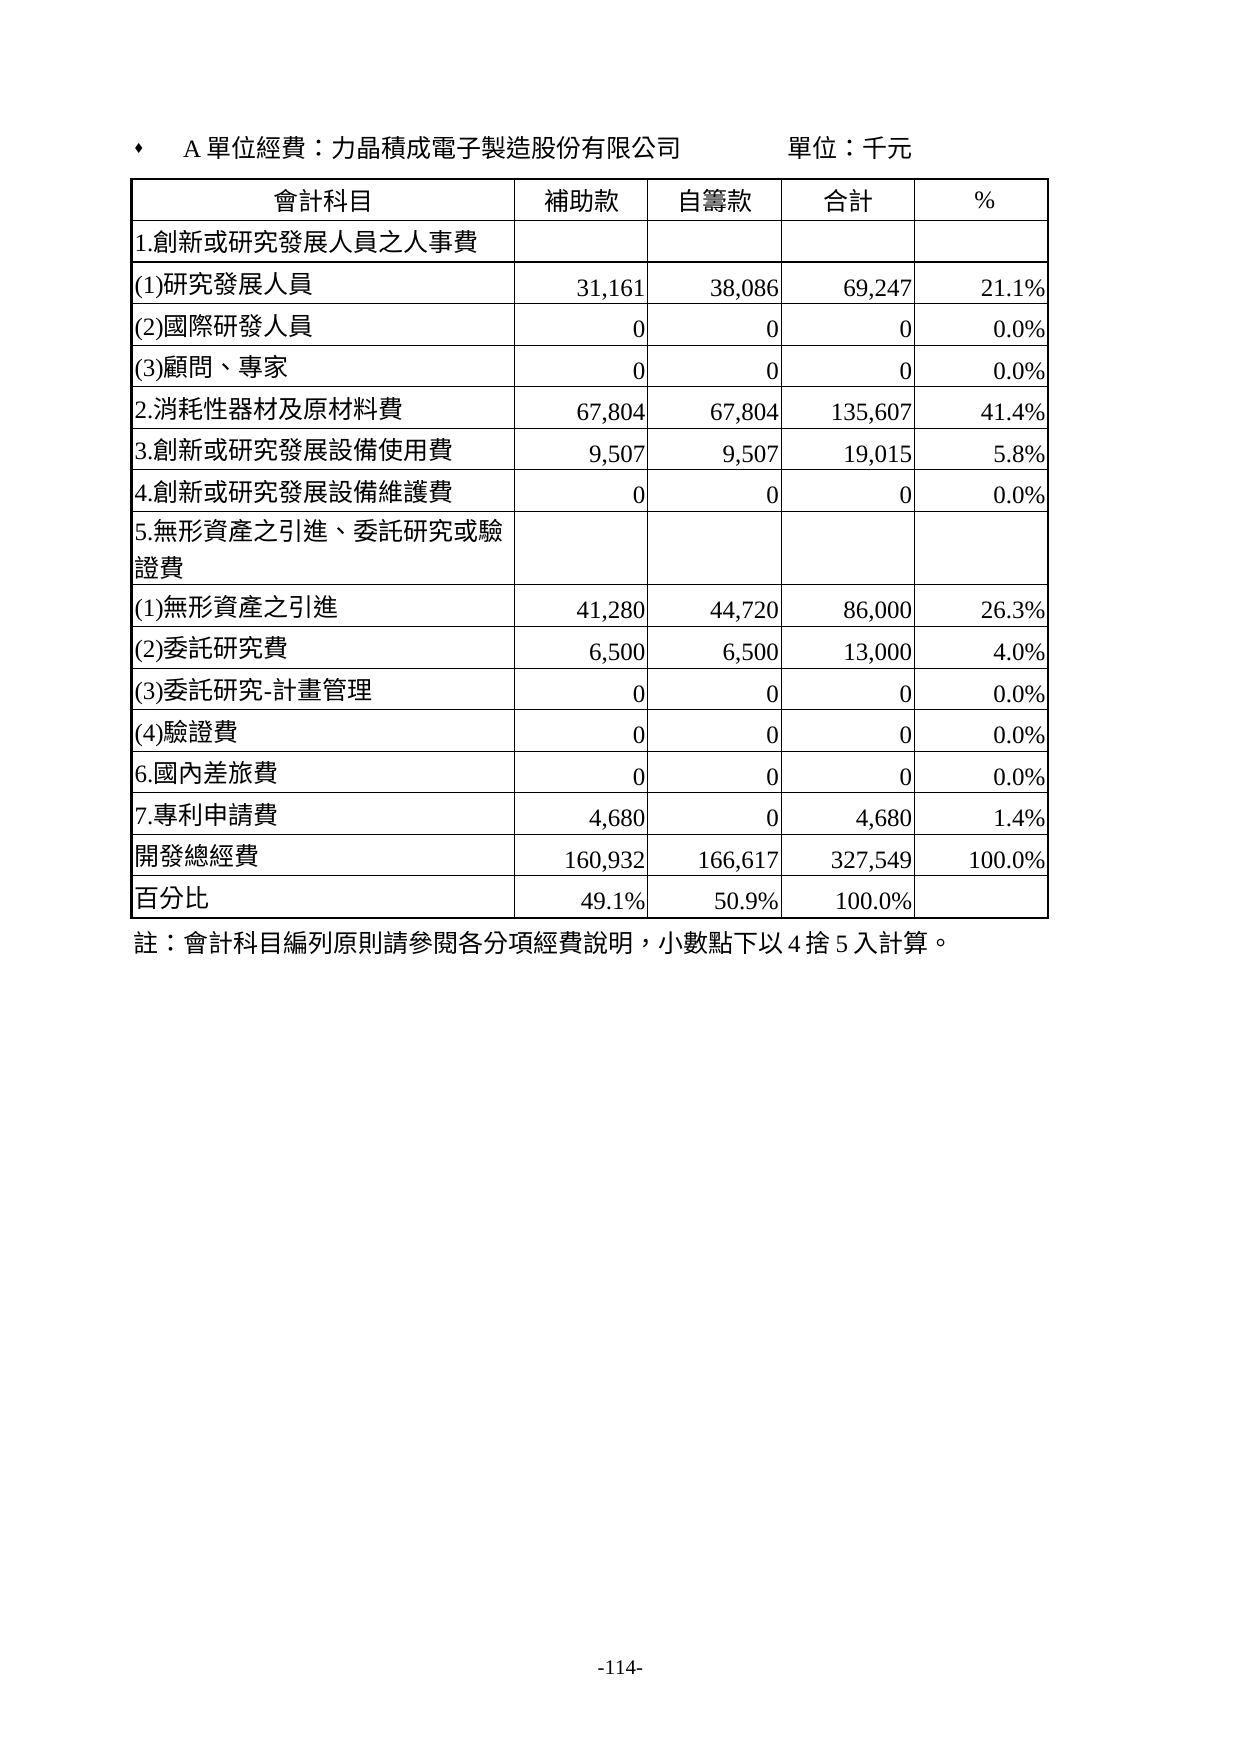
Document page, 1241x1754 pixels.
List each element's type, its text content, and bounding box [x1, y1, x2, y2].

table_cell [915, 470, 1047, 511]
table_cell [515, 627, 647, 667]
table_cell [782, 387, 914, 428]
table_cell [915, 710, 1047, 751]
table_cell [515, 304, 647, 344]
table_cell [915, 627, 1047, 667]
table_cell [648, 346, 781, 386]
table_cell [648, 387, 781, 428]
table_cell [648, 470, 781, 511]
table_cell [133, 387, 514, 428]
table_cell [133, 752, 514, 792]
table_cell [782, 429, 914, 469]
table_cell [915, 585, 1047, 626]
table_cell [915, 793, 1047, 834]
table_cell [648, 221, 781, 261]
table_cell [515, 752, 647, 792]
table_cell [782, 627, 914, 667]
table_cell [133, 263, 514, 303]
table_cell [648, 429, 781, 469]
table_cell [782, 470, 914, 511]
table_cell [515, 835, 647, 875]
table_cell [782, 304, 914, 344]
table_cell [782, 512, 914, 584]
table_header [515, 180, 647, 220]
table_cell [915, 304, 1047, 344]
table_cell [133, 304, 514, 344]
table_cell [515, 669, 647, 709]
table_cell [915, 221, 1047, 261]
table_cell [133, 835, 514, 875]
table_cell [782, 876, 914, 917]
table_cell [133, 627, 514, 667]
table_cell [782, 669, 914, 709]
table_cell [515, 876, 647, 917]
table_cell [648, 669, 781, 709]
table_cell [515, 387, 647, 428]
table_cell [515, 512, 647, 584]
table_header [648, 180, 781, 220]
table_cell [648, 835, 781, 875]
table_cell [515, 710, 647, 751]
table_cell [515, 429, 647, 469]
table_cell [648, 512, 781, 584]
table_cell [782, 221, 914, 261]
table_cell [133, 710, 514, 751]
list A單位經費：力晶積成電子製造股份有限公司 單位：千元 [133, 124, 1107, 166]
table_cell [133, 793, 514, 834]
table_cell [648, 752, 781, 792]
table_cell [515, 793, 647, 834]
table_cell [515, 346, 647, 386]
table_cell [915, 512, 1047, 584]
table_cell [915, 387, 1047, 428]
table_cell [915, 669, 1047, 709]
text 註：會計科目編列原則請參閱各分項經費說明，小數點下以4捨5入計算。 [133, 919, 1107, 961]
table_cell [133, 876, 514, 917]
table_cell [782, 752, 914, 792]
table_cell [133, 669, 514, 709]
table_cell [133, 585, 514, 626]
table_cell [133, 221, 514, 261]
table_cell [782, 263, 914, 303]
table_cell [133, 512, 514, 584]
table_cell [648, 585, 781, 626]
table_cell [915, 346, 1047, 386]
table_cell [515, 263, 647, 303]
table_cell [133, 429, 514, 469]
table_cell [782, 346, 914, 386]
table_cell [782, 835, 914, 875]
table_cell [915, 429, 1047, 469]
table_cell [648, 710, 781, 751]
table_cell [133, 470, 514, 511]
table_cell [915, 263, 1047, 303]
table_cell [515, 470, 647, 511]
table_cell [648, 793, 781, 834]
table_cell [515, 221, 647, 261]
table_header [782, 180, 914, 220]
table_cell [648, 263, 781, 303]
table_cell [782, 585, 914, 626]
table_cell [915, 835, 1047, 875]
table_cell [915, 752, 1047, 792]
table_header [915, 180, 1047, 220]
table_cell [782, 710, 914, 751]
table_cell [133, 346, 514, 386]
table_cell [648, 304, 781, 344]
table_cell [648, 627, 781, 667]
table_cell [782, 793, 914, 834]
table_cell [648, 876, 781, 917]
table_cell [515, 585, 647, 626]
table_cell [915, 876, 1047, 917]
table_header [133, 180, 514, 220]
